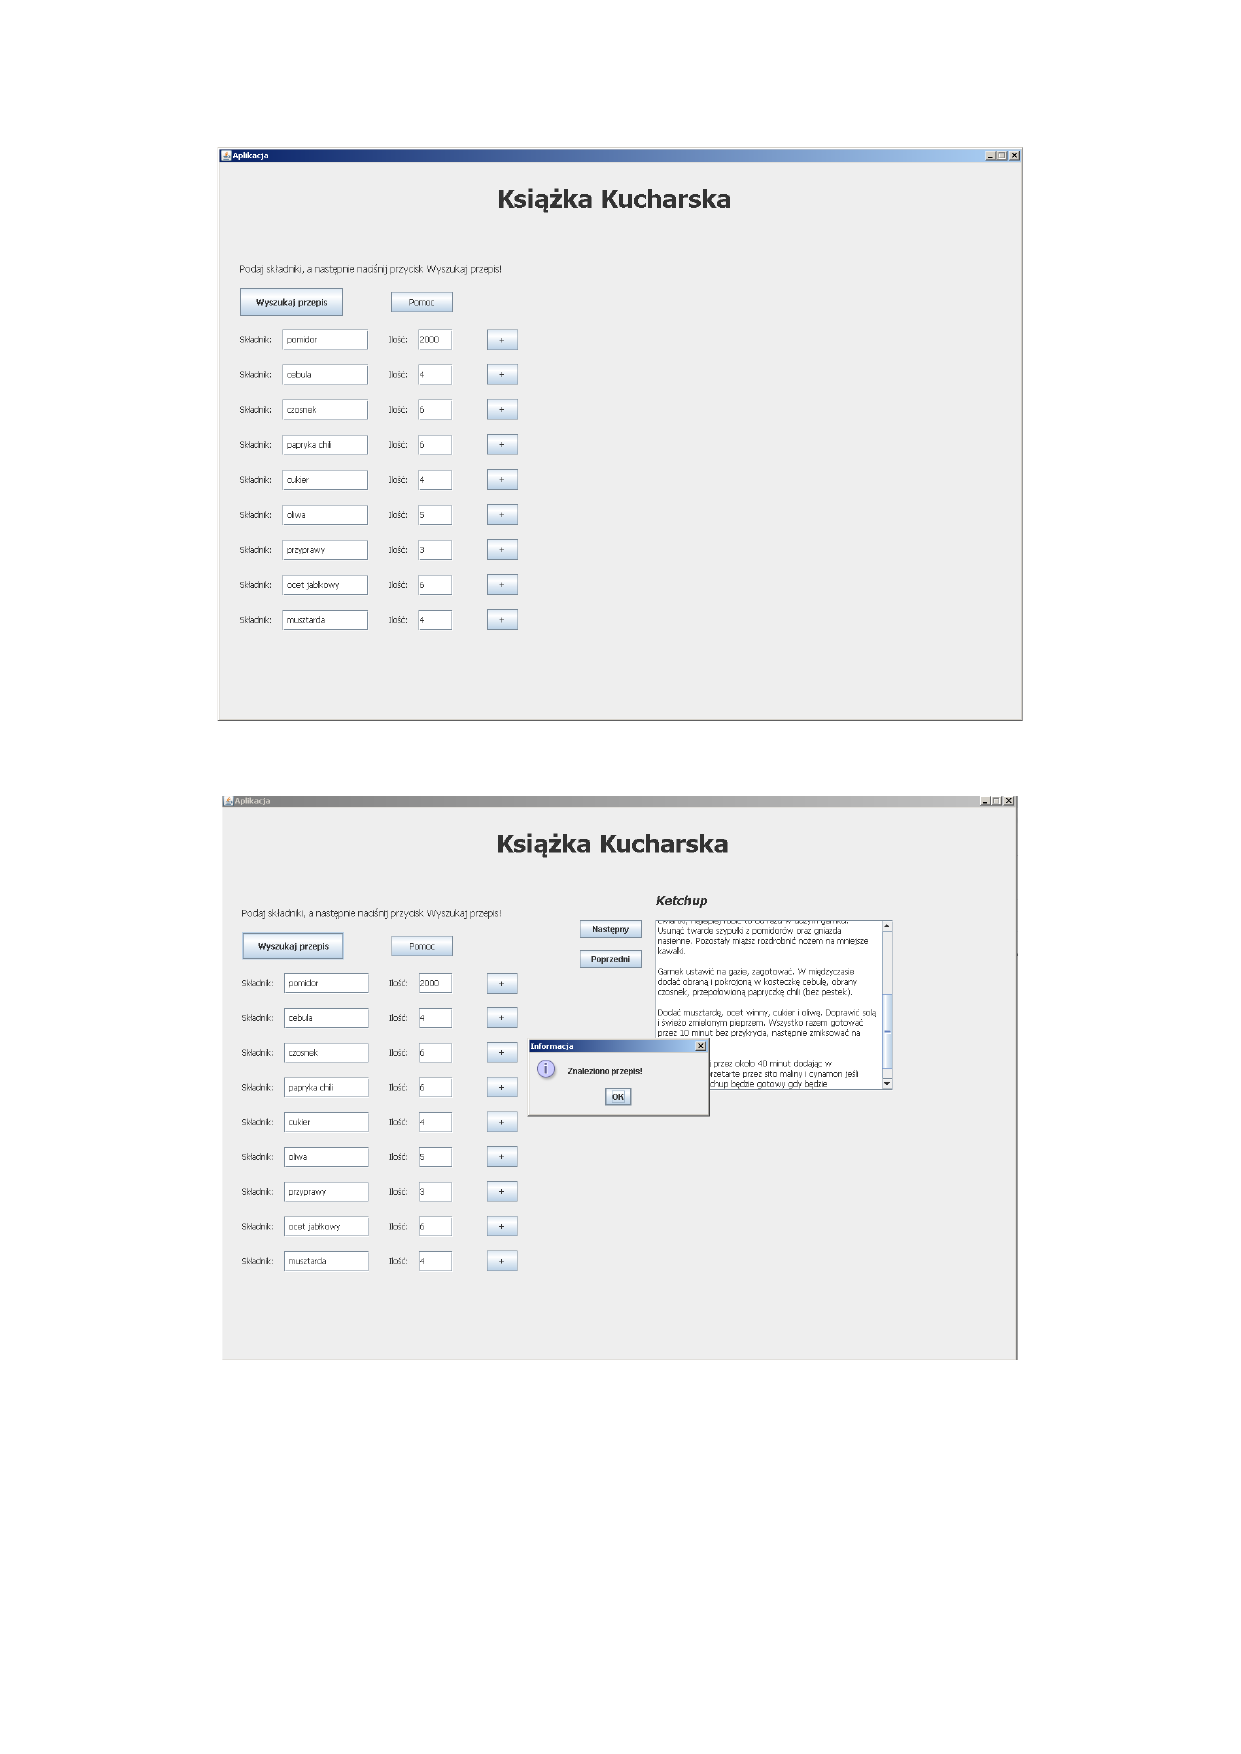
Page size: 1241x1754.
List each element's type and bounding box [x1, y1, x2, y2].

picture [222, 796, 1018, 1360]
picture [217, 147, 1023, 721]
